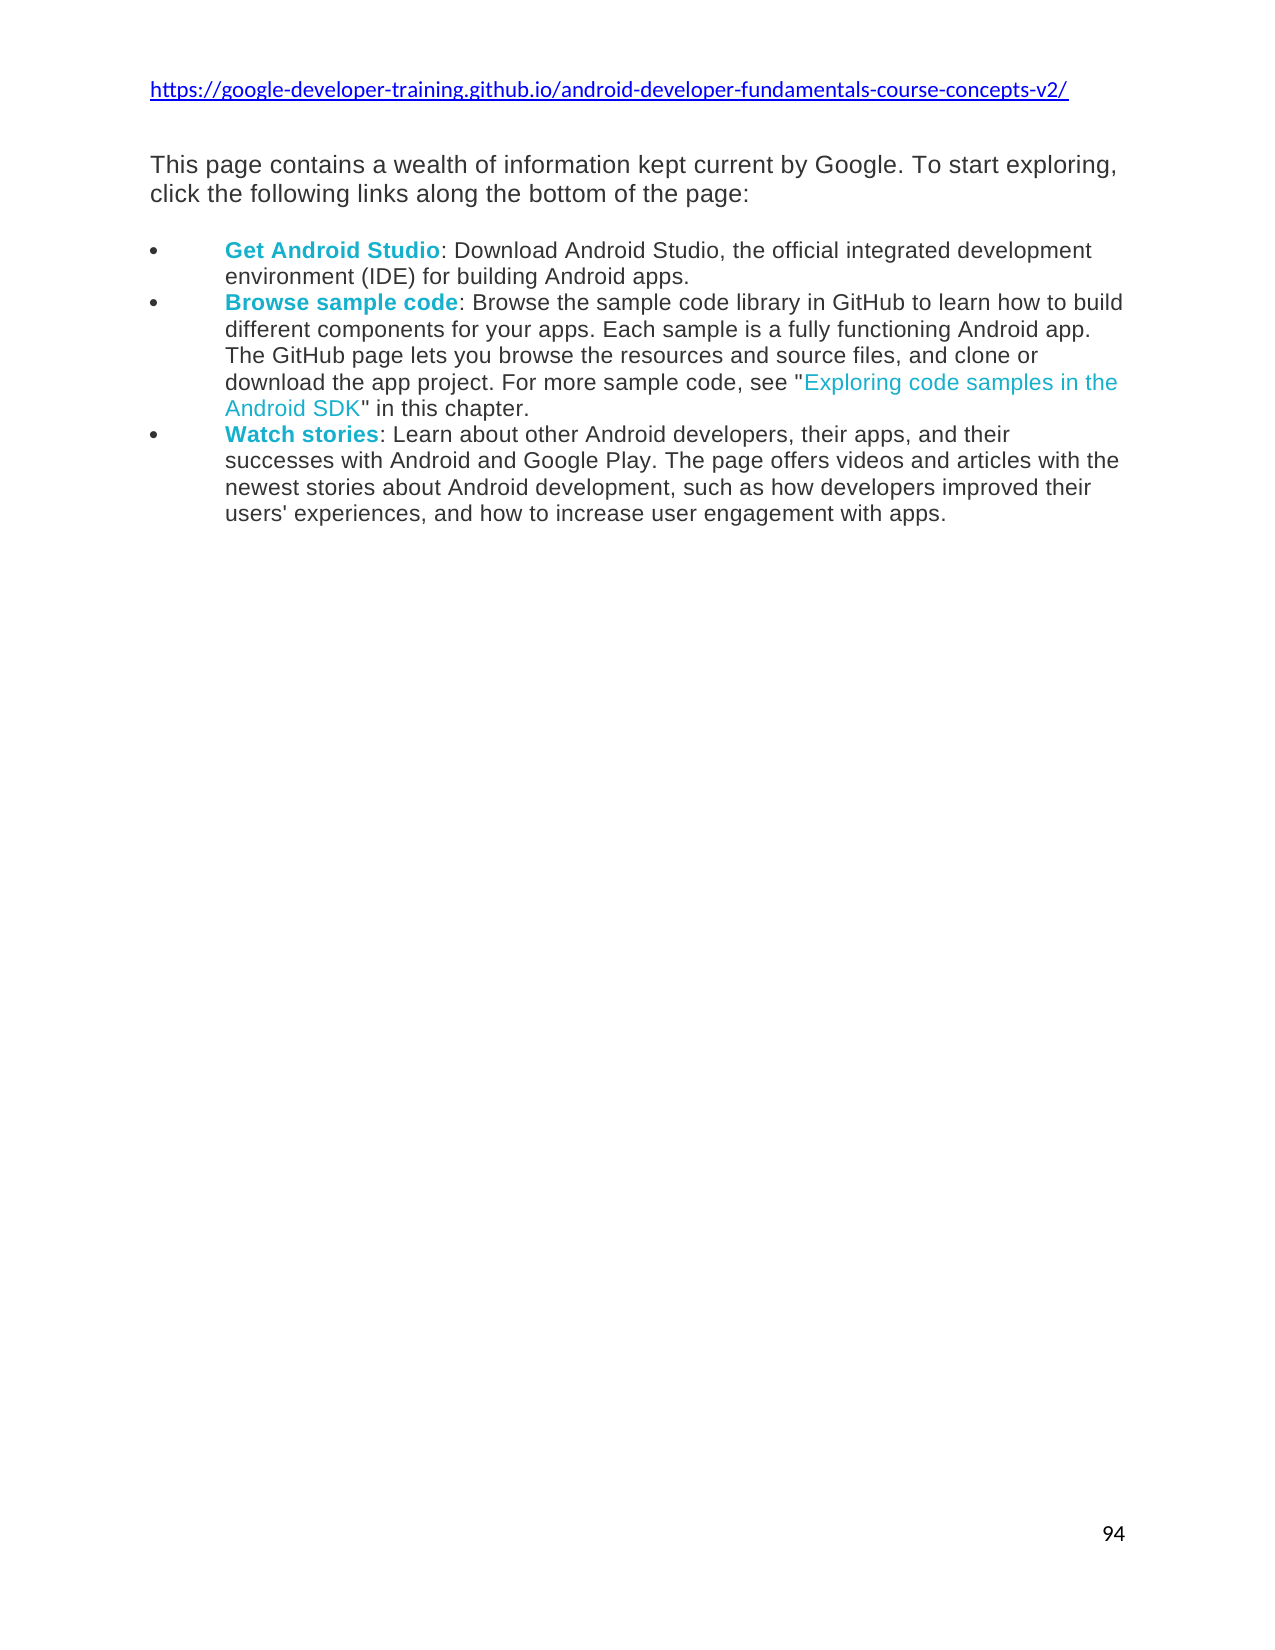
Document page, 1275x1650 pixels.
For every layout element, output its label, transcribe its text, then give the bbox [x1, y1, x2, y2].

list Get Android Studio: Download Android Studio, the official integrated development environment (IDE) for building Android apps. [150, 237, 1125, 289]
list Browse sample code: Browse the sample code library in GitHub to learn how to build different components for your apps. Each sample is a fully functioning Android app. The GitHub page lets you browse the resources and source files, and clone or download the app project. For more sample code, see "Exploring code samples in the Android SDK" in this chapter. [150, 289, 1125, 421]
text This page contains a wealth of information kept current by Google. To start exploring, click the following links along the bottom of the page: [150, 150, 1125, 207]
list Watch stories: Learn about other Android developers, their apps, and their successes with Android and Google Play. The page offers videos and articles with the newest stories about Android development, such as how developers improved their users' experiences, and how to increase user engagement with apps. [150, 421, 1125, 527]
